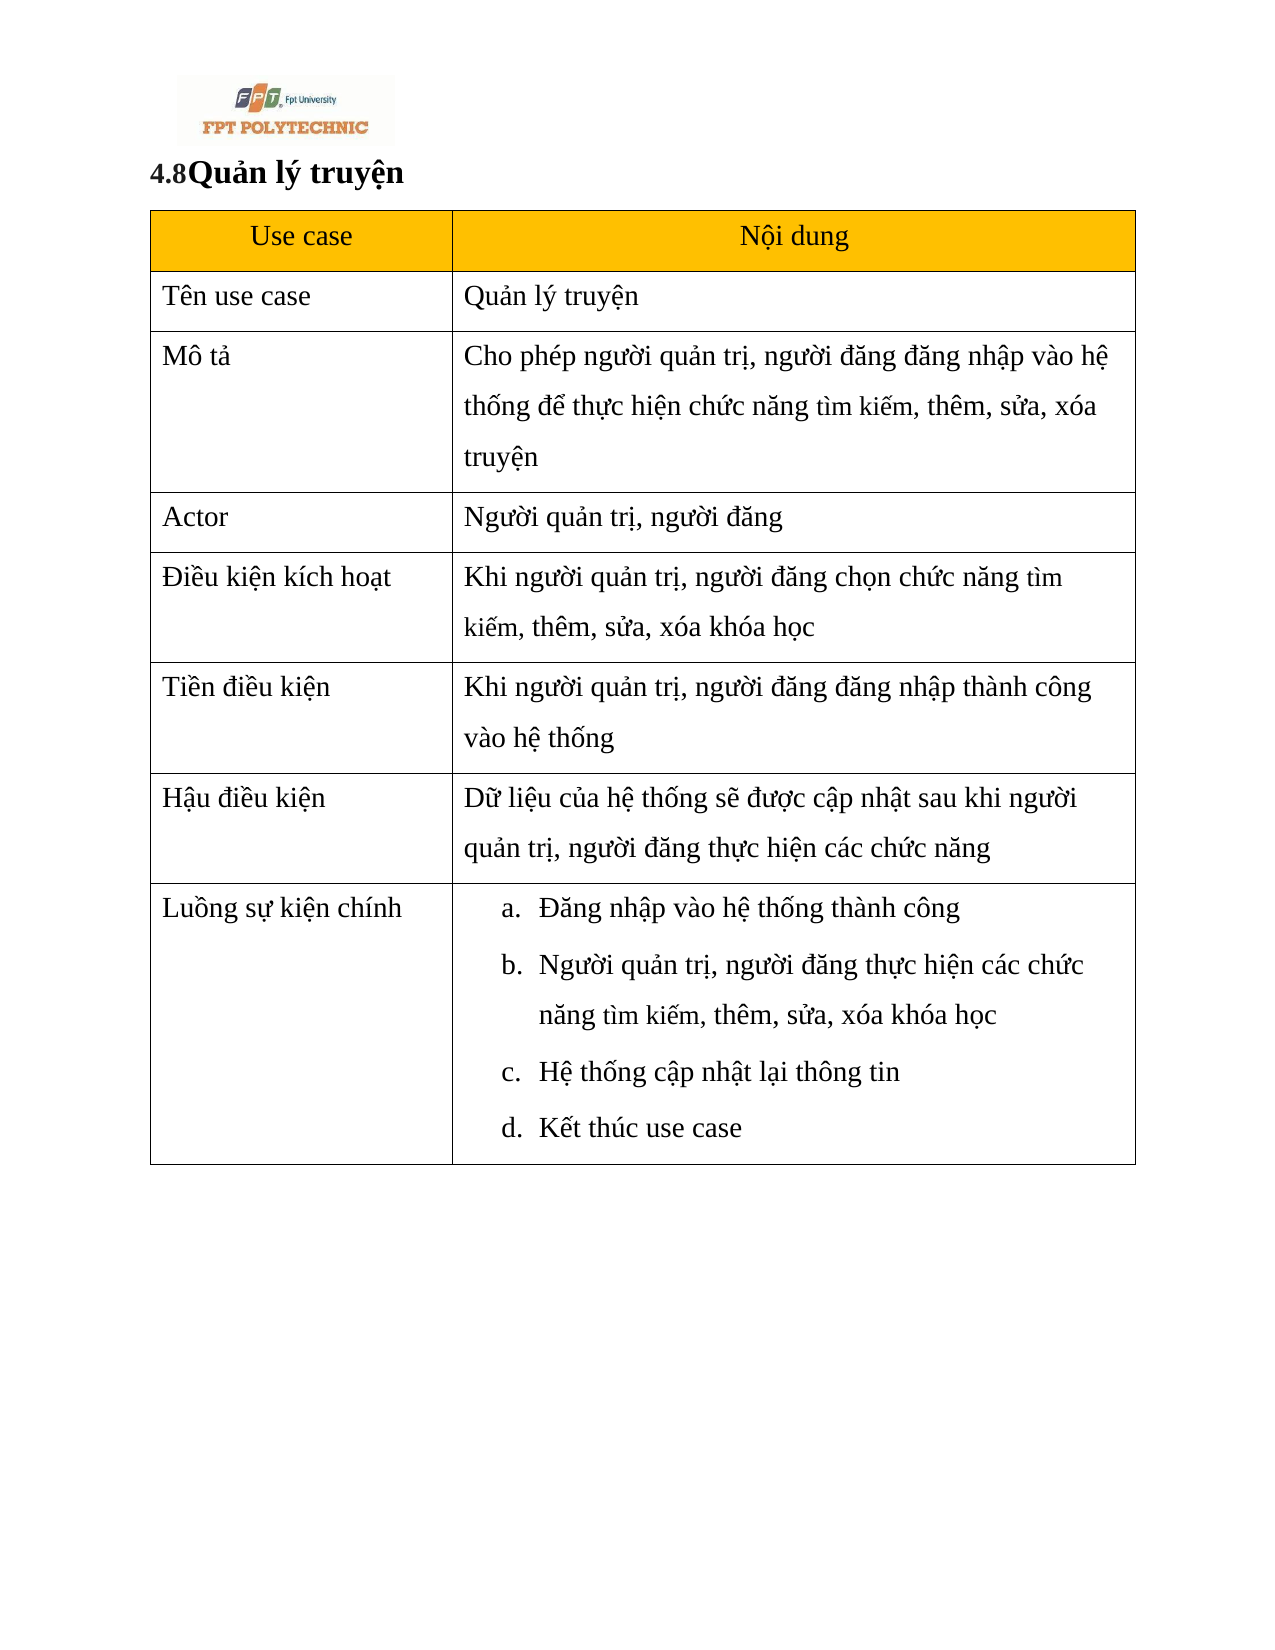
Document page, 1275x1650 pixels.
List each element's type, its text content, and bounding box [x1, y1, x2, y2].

table_cell Dữ liệu của hệ thống sẽ được cập nhật sau khi người quản trị, người đăng thực hiện các chức năng [453, 774, 1135, 883]
table_header Use case [151, 211, 452, 271]
table_cell Cho phép người quản trị, người đăng đăng nhập vào hệ thống để thực hiện chức năng tìm kiếm, thêm, sửa, xóa truyện [453, 332, 1135, 492]
subtitle Quản lý truyện [150, 153, 1198, 191]
table_cell Actor [151, 493, 452, 552]
table_cell Khi người quản trị, người đăng đăng nhập thành công vào hệ thống [453, 663, 1135, 773]
table_cell Mô tả [151, 332, 452, 492]
table_cell Tiền điều kiện [151, 663, 452, 773]
table_cell Tên use case [151, 272, 452, 331]
picture [177, 75, 395, 146]
table_cell Khi người quản trị, người đăng chọn chức năng tìm kiếm, thêm, sửa, xóa khóa học [453, 553, 1135, 662]
table_cell Hậu điều kiện [151, 774, 452, 883]
table_cell Đăng nhập vào hệ thống thành công Người quản trị, người đăng thực hiện các chức năng tìm kiếm, thêm, sửa, xóa khóa học Hệ thống cập nhật lại thông tin Kết thúc use case [453, 884, 1135, 1163]
table_cell Luồng sự kiện chính [151, 884, 452, 1163]
table_header Nội dung [453, 211, 1135, 271]
table_cell Người quản trị, người đăng [453, 493, 1135, 552]
table_cell Quản lý truyện [453, 272, 1135, 331]
table_cell Điều kiện kích hoạt [151, 553, 452, 662]
